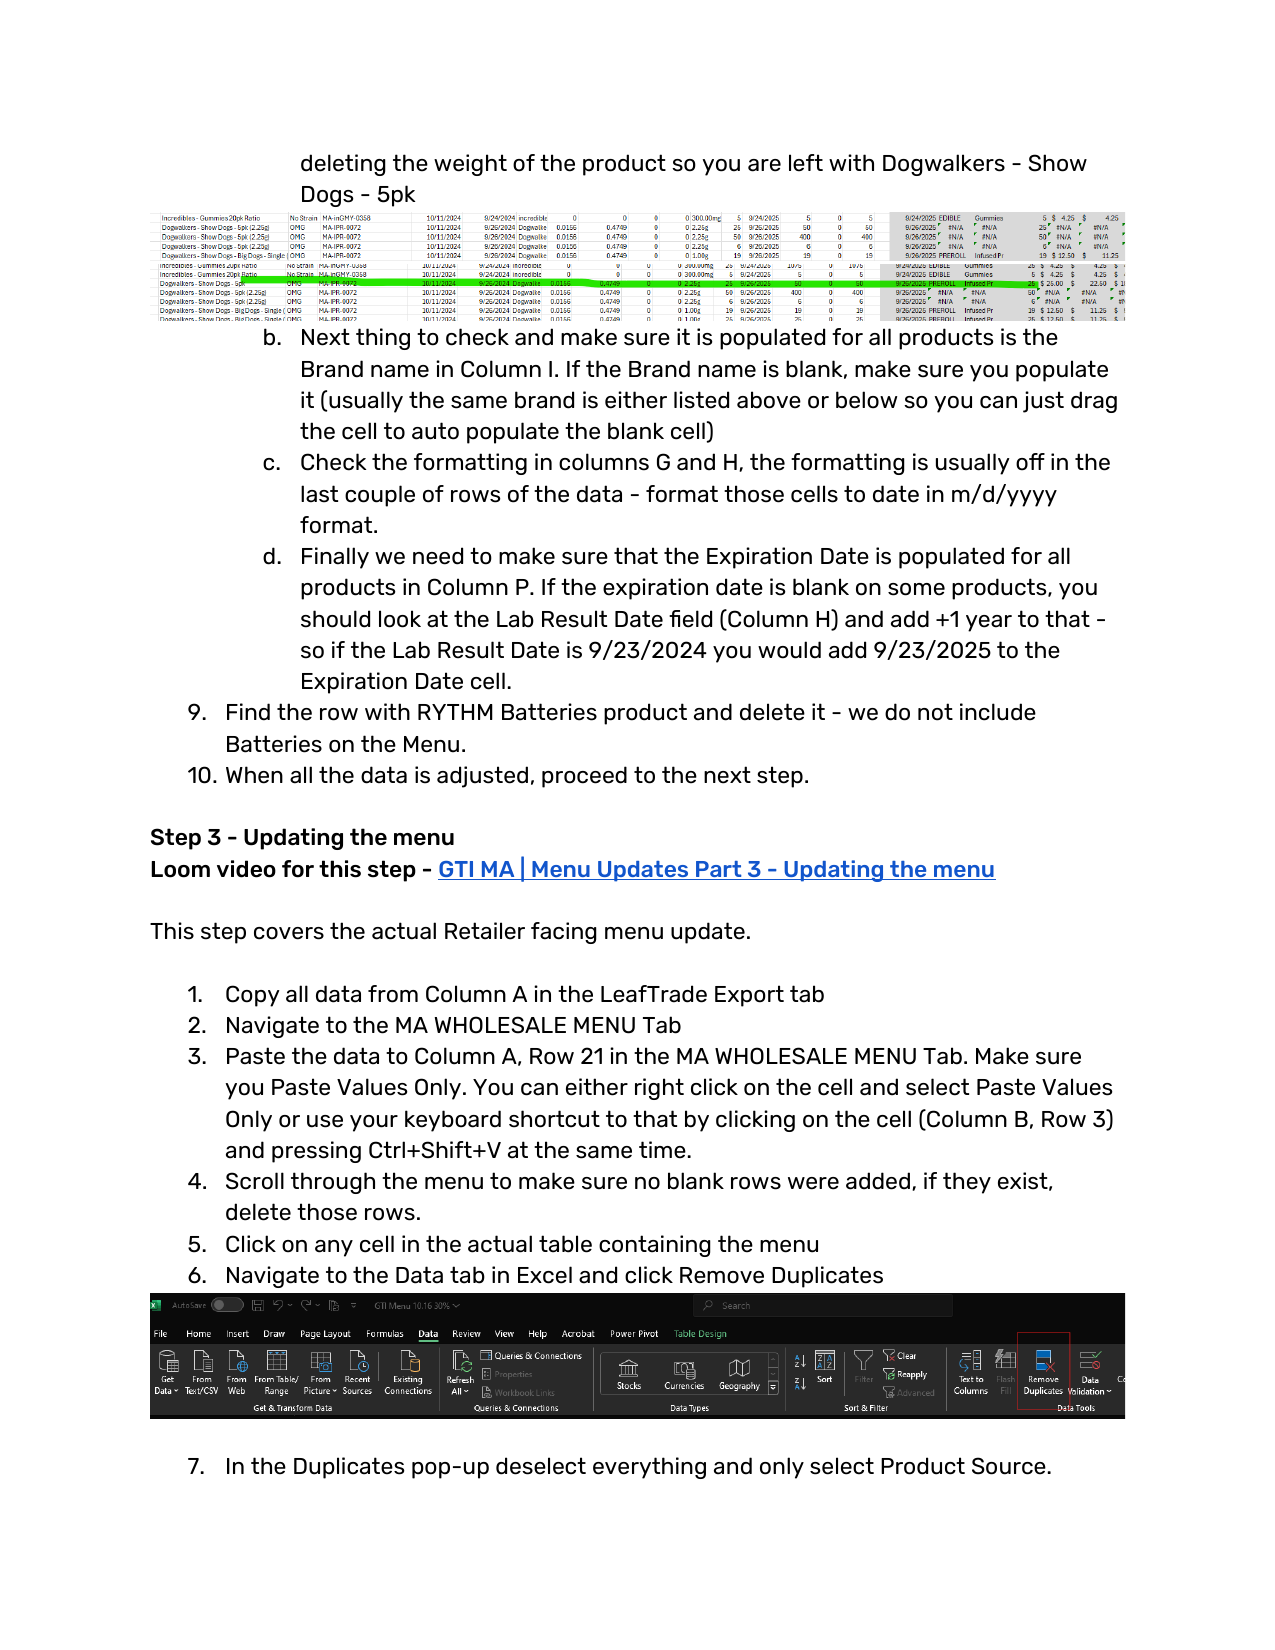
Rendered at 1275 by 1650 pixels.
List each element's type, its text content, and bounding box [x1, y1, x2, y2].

list Scroll through the menu to make sure no blank rows were added, if they exist, delete those rows. [187, 1168, 1125, 1227]
list Copy all data from Column A in the LeafTrade Export tab [187, 981, 1125, 1008]
text Step 3 - Updating the menu [150, 824, 1125, 852]
text This step covers the actual Retailer facing menu update. [150, 918, 1125, 945]
picture [150, 264, 1125, 321]
list Finally we need to make sure that the Expiration Date is populated for all products in Column P. If the expiration date is blank on some products, you should look at the Lab Result Date field (Column H) and add +1 year to that - so if the Lab Result Date is 9/23/2024 you would add 9/23/2025 to the Expiration Date cell. [262, 543, 1125, 695]
list Click on any cell in the actual table containing the menu [187, 1231, 1125, 1258]
list When all the data is adjusted, proceed to the next step. [187, 762, 1125, 789]
list Paste the data to Column A, Row 21 in the MA WHOLESALE MENU Tab. Make sure you Paste Values Only. You can either right click on the cell and select Paste Values Only or use your keyboard shortcut to that by clicking on the cell (Column B, Row 3) and pressing Ctrl+Shift+V at the same time. [187, 1043, 1125, 1164]
list Check the formatting in columns G and H, the formatting is usually off in the last couple of rows of the data - format those cells to date in m/d/yyyy format. [262, 449, 1125, 539]
text Loom video for this step - GTI MA | Menu Updates Part 3 - Updating the menu [150, 856, 1125, 883]
picture [150, 1293, 1125, 1419]
list Navigate to the Data tab in Excel and click Remove Duplicates [187, 1262, 1125, 1289]
list Next thing to check and make sure it is populated for all products is the Brand name in Column I. If the Brand name is blank, make sure you populate it (usually the same brand is either listed above or below so you can just drag the cell to auto populate the blank cell) [262, 324, 1125, 445]
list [262, 150, 1125, 208]
list Find the row with RYTHM Batteries product and delete it - we do not include Batteries on the Menu. [187, 699, 1125, 758]
picture [150, 212, 1125, 261]
list Navigate to the MA WHOLESALE MENU Tab [187, 1012, 1125, 1039]
list In the Duplicates pop-up deselect everything and only select Product Source. [187, 1453, 1125, 1480]
